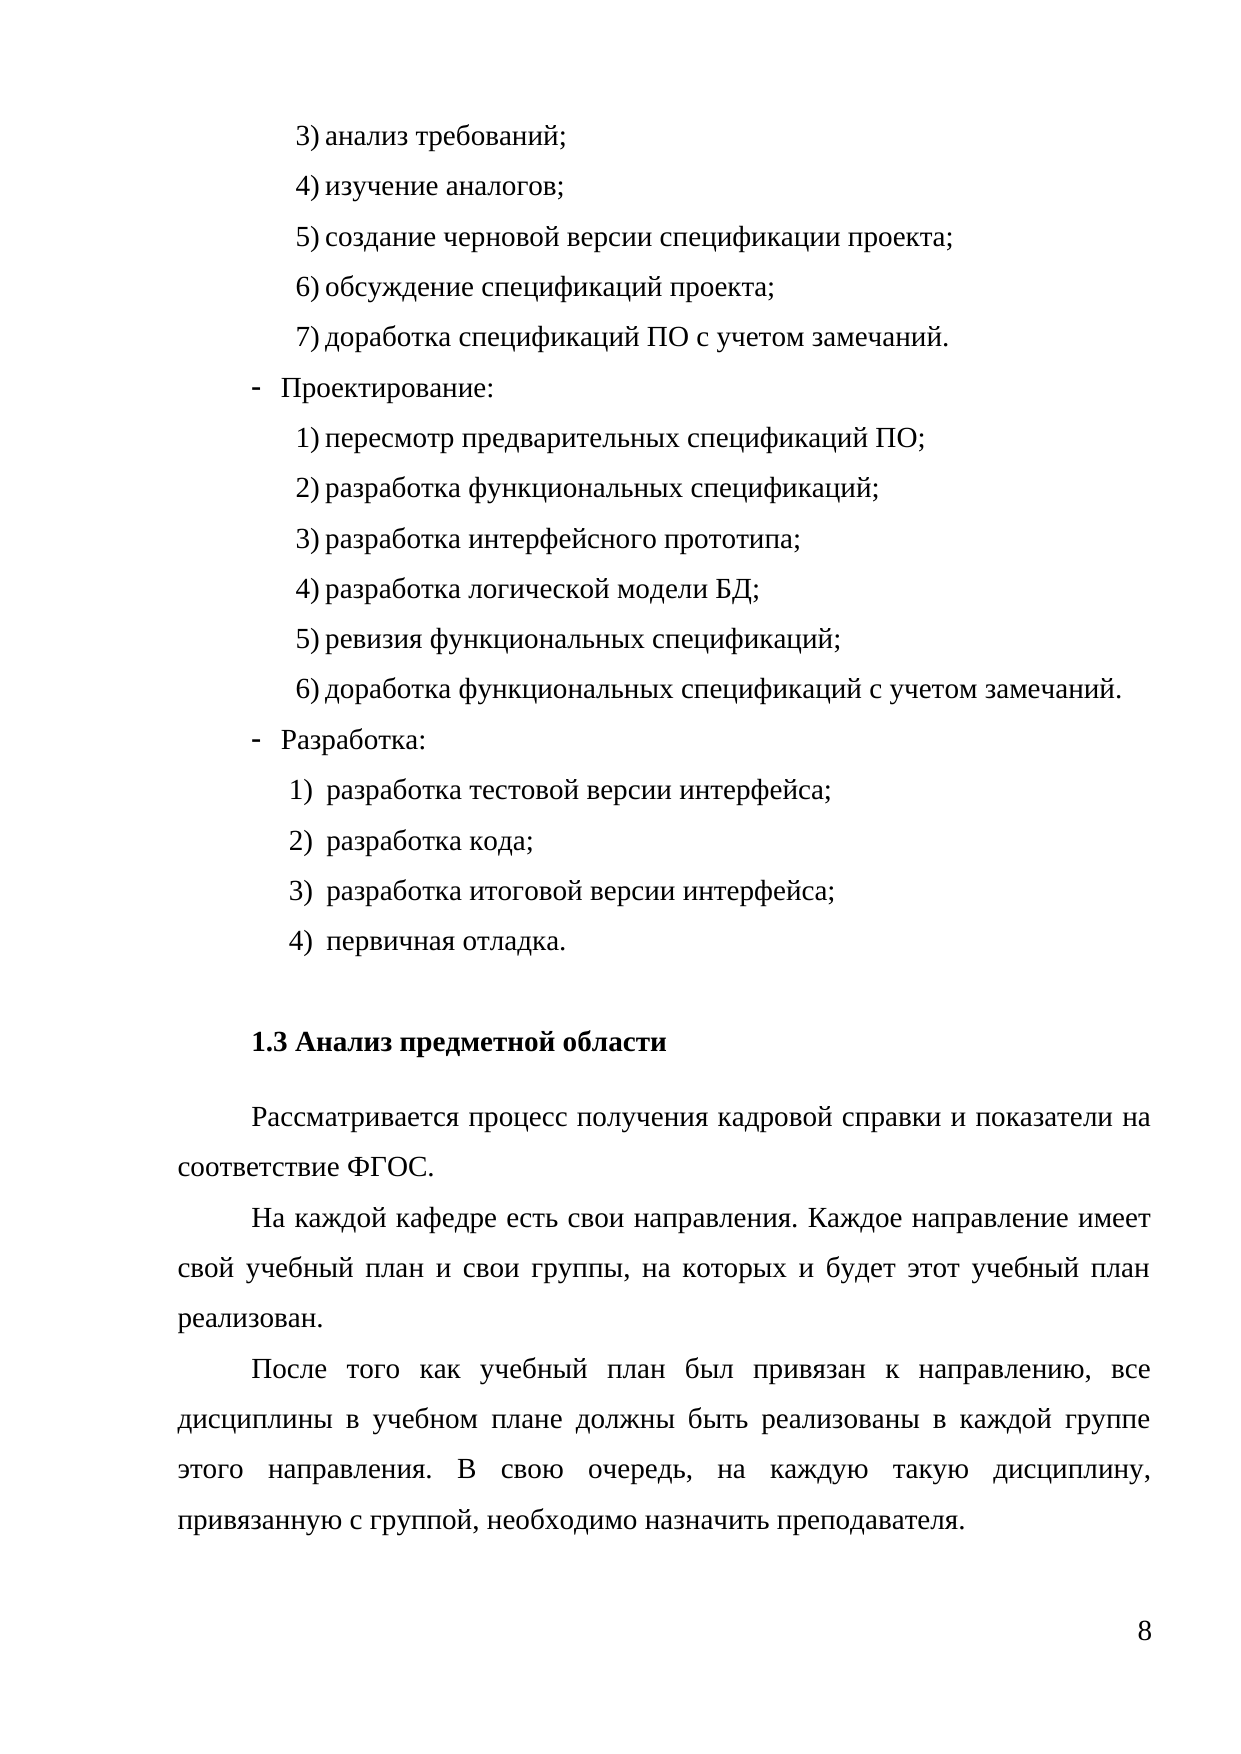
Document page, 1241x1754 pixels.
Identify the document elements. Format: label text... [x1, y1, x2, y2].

list разработка кода; [288, 823, 1152, 856]
text Рассматривается процесс получения кадровой справки и показатели на соответствие ФГОС. [177, 1099, 1152, 1183]
list разработка итоговой версии интерфейса; [288, 873, 1152, 907]
list доработка функциональных спецификаций с учетом замечаний. [295, 672, 1152, 705]
list анализ требований; [295, 118, 1152, 152]
list разработка тестовой версии интерфейса; [288, 772, 1152, 806]
subtitle 1.3 Анализ предметной области [177, 1024, 1152, 1057]
text На каждой кафедре есть свои направления. Каждое направление имеет свой учебный план и свои группы, на которых и будет этот учебный план реализован. [177, 1200, 1152, 1334]
list разработка интерфейсного прототипа; [295, 521, 1152, 554]
list Разработка: [177, 722, 1152, 756]
list ревизия функциональных спецификаций; [295, 621, 1152, 655]
list разработка функциональных спецификаций; [295, 470, 1152, 504]
text После того как учебный план был привязан к направлению, все дисциплины в учебном плане должны быть реализованы в каждой группе этого направления. В свою очередь, на каждую такую дисциплину, привязанную с группой, необходимо назначить преподавателя. [177, 1351, 1152, 1535]
list Проектирование: [177, 370, 1152, 403]
list создание черновой версии спецификации проекта; [295, 219, 1152, 252]
list обсуждение спецификаций проекта; [295, 269, 1152, 303]
list пересмотр предварительных спецификаций ПО; [295, 420, 1152, 454]
list доработка спецификаций ПО с учетом замечаний. [295, 319, 1152, 353]
list разработка логической модели БД; [295, 571, 1152, 604]
list первичная отладка. [288, 923, 1152, 957]
list изучение аналогов; [295, 168, 1152, 202]
